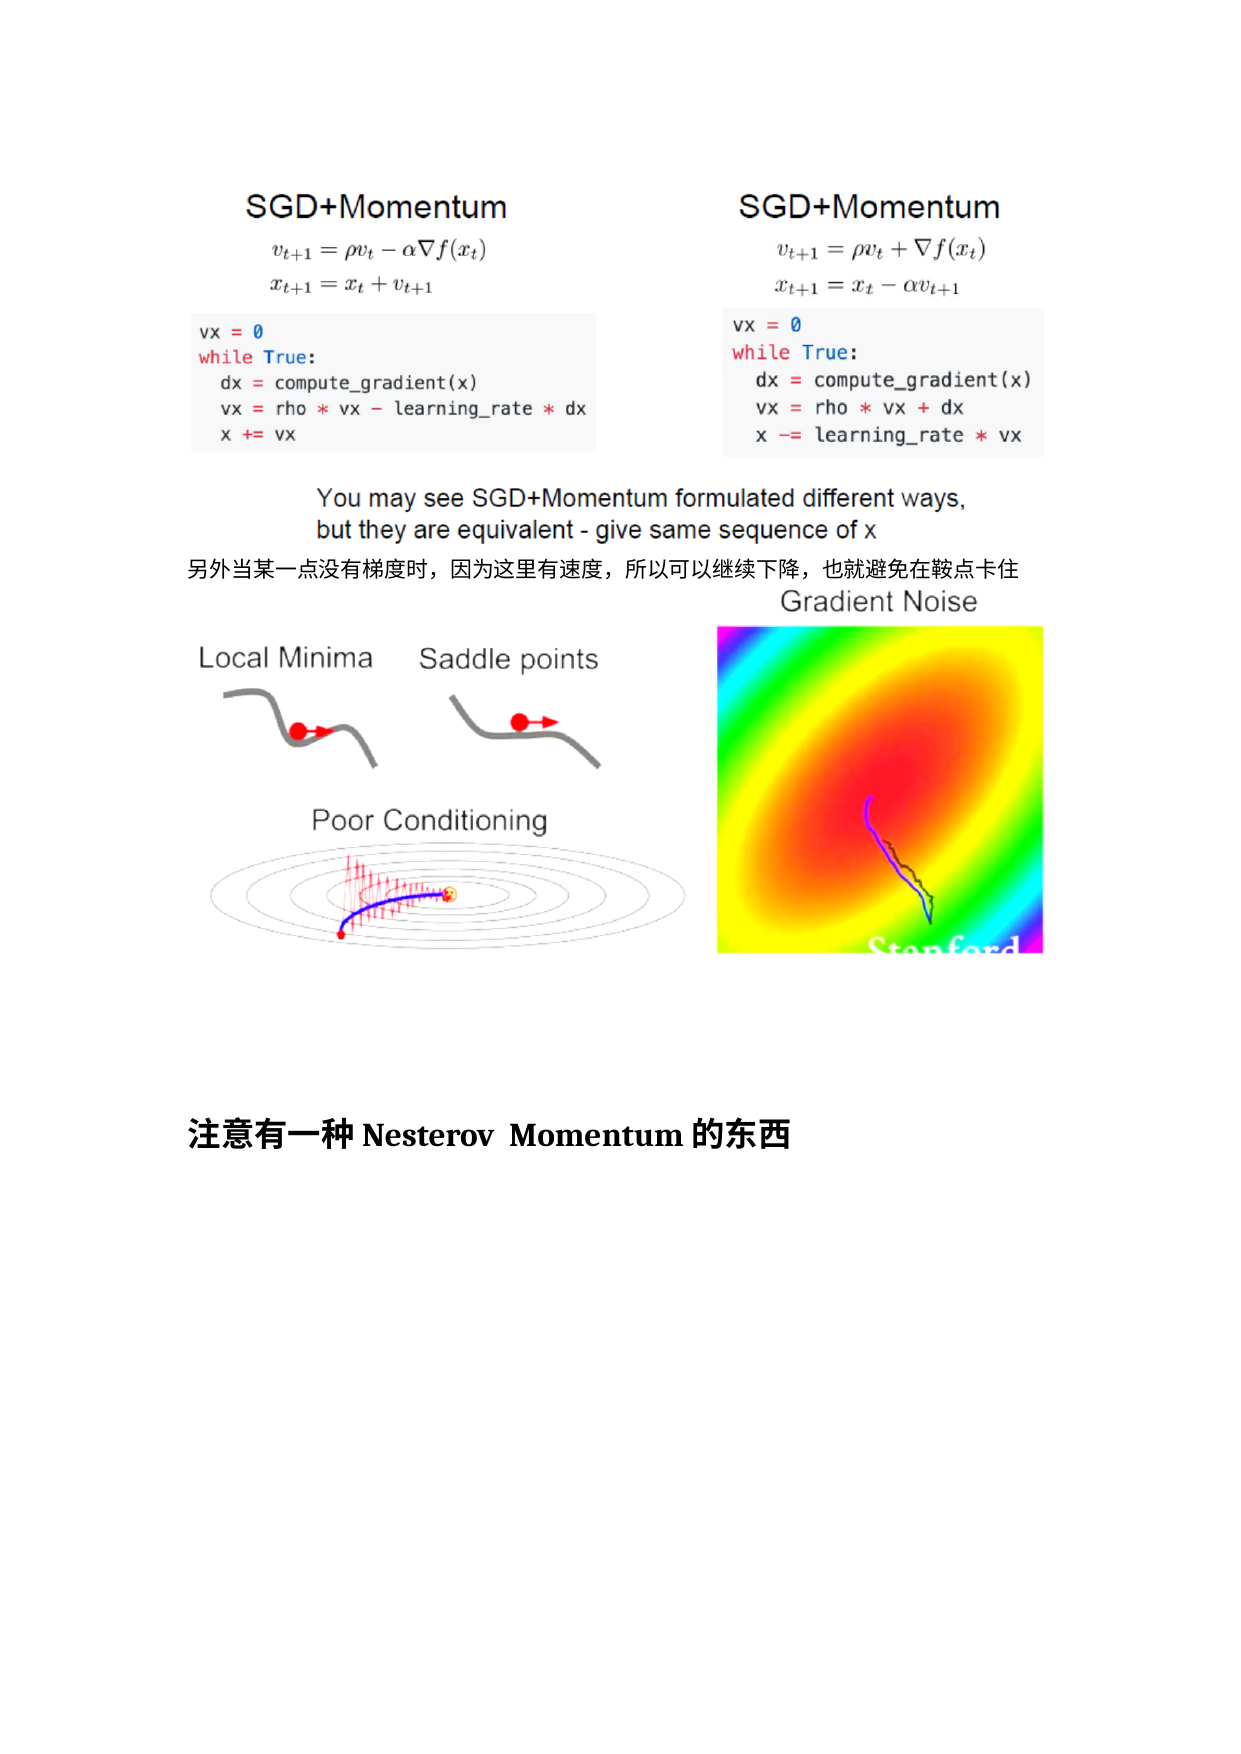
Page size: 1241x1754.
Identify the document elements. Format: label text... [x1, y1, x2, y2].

subtitle 注意有一种 Nesterov Momentum 的东西 [187, 1099, 1053, 1164]
picture [187, 162, 1053, 546]
picture [187, 584, 1053, 956]
text 另外当某一点没有梯度时，因为这里有速度，所以可以继续下降，也就避免在鞍点卡住 [187, 552, 1053, 584]
